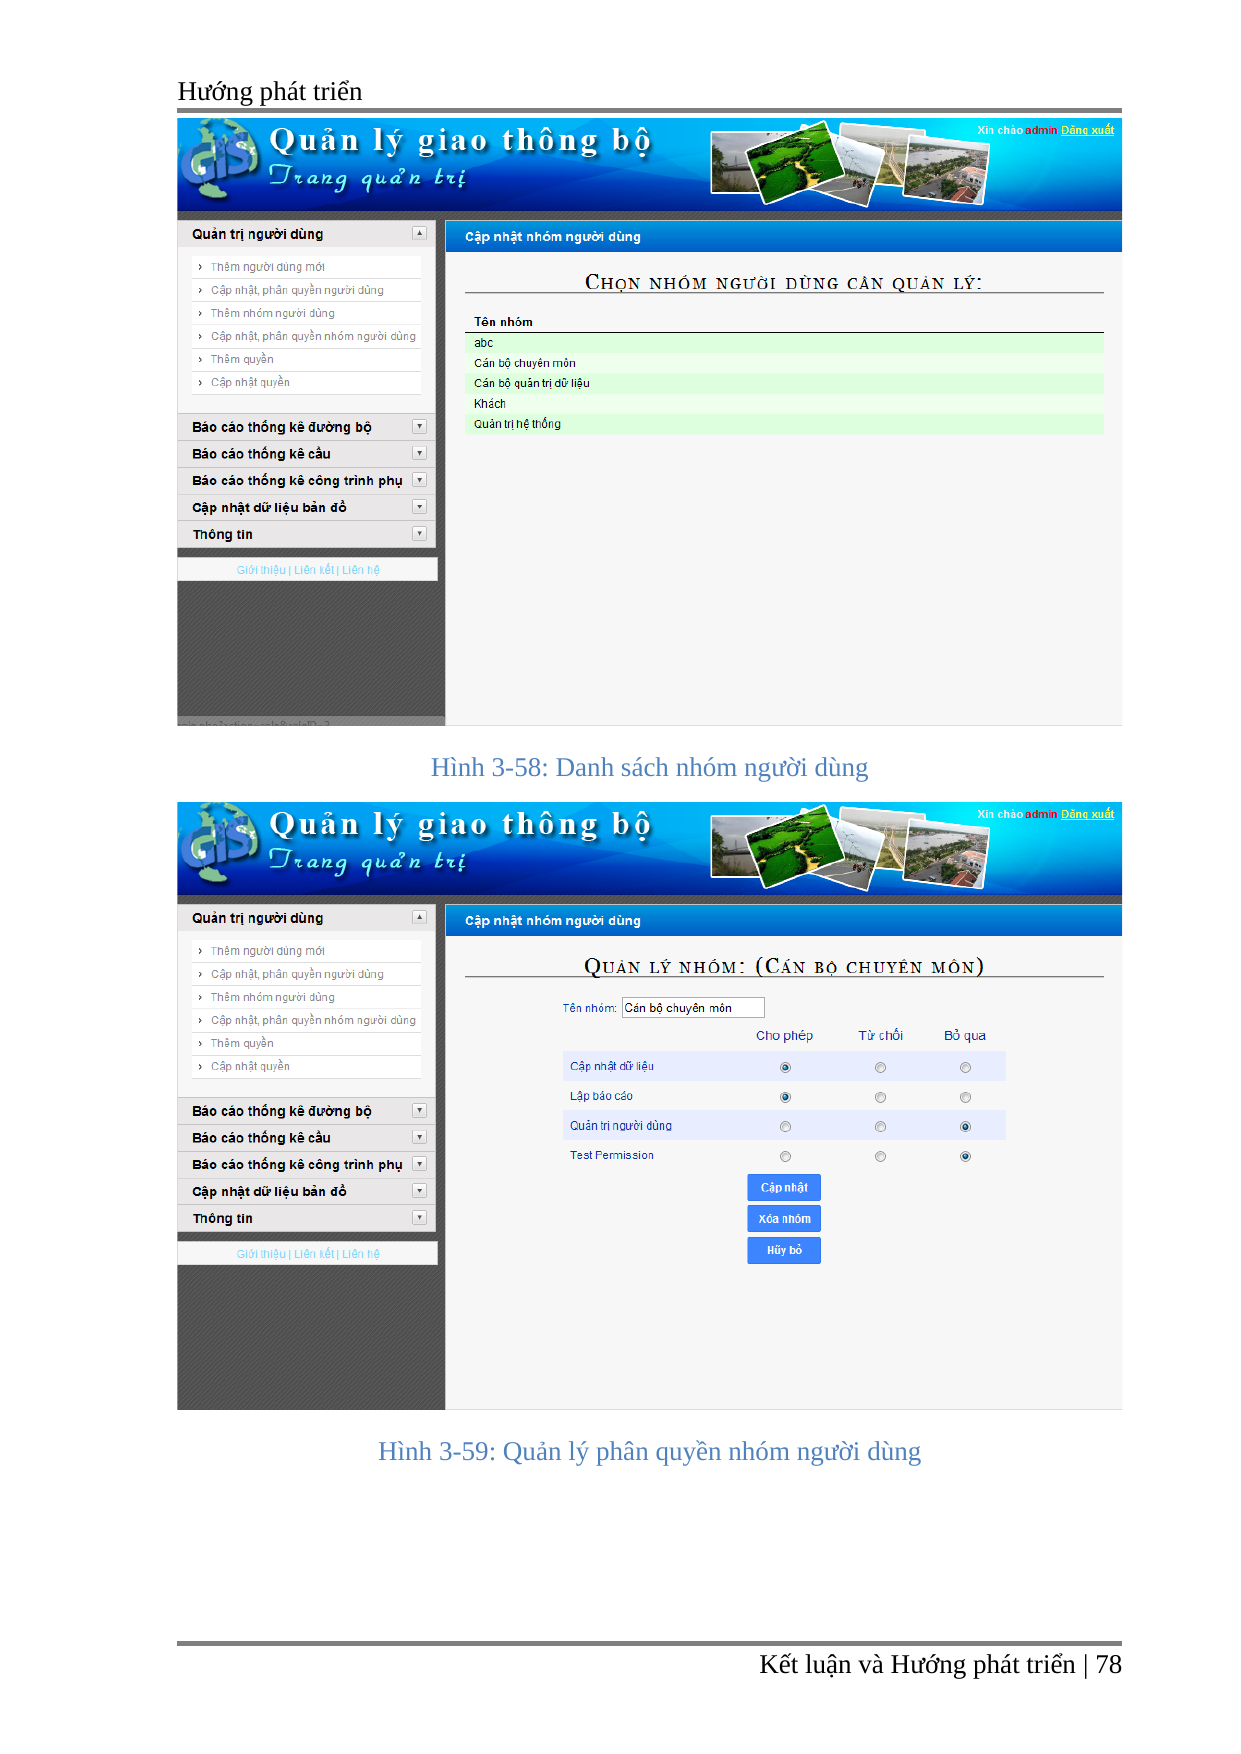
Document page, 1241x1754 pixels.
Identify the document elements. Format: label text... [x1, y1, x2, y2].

picture [287, 131, 293, 148]
picture [519, 813, 524, 833]
picture [614, 129, 618, 149]
picture [201, 118, 210, 124]
picture [481, 137, 485, 148]
text Hình -: Quản lý phân quyền nhóm người dùng [177, 1435, 1122, 1466]
picture [623, 820, 628, 831]
picture [389, 820, 396, 831]
picture [519, 129, 524, 149]
picture [287, 815, 293, 832]
picture [459, 136, 464, 149]
picture [177, 118, 1123, 726]
picture [481, 821, 485, 832]
picture [472, 821, 476, 832]
picture [329, 136, 338, 149]
picture [644, 136, 649, 149]
picture [201, 802, 210, 808]
picture [389, 136, 396, 147]
picture [329, 820, 338, 833]
picture [505, 132, 510, 149]
picture [177, 802, 1123, 1410]
text Hình -: Danh sách nhóm người dùng [177, 751, 1122, 782]
picture [505, 816, 510, 833]
picture [623, 136, 628, 147]
picture [459, 820, 464, 833]
picture [472, 137, 476, 148]
picture [614, 813, 618, 833]
picture [644, 820, 649, 833]
